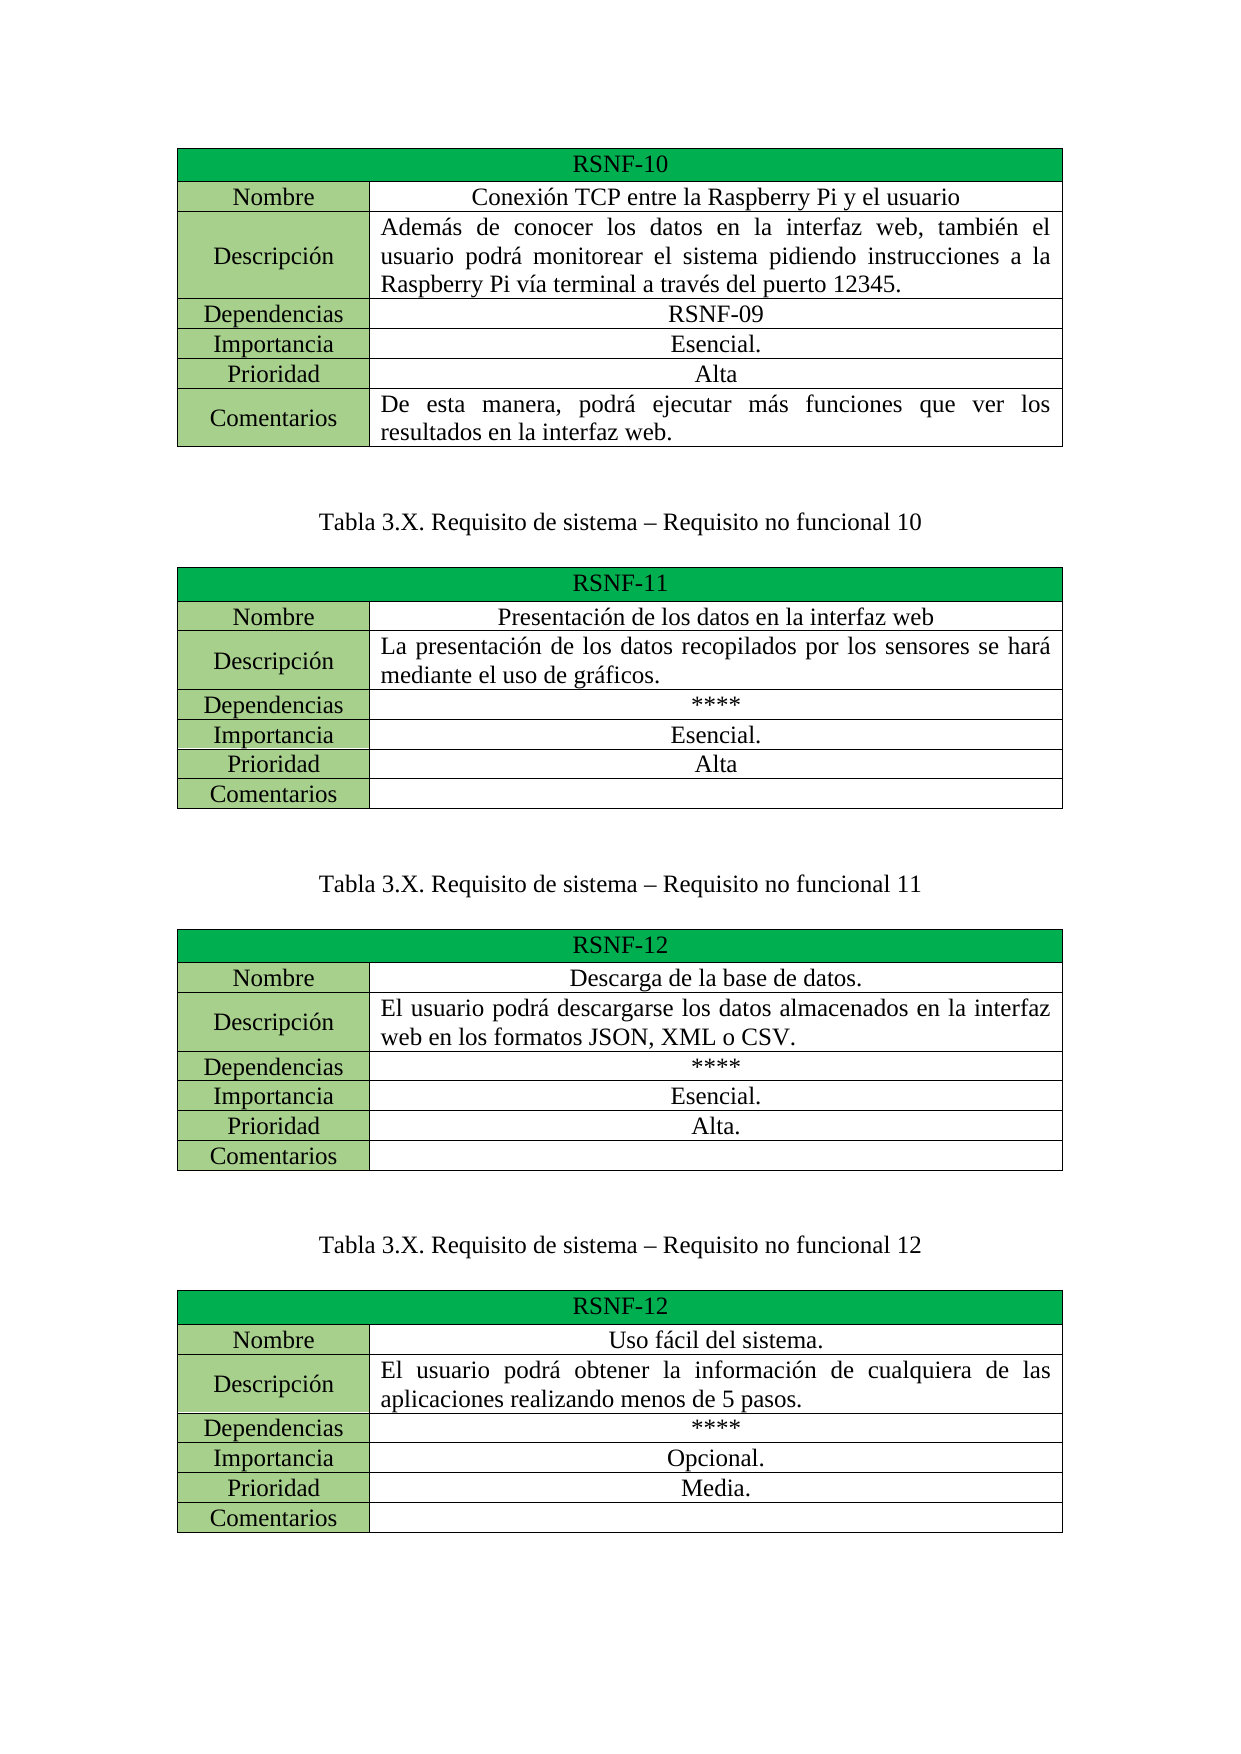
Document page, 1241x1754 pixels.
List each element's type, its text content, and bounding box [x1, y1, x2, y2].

table_cell Además de conocer los datos en la interfaz web, también el usuario podrá monitorear el sistema pidiendo instrucciones a la Raspberry Pi vía terminal a través del puerto 12345. [370, 212, 1062, 298]
table_cell Esencial. [370, 329, 1062, 358]
text Tabla 3.X. Requisito de sistema – Requisito no funcional 11 [177, 869, 1063, 898]
table_cell Nombre [178, 602, 369, 630]
table_cell Opcional. [370, 1443, 1062, 1472]
table_header RSNF-10 [178, 149, 1062, 181]
table_cell Descripción [178, 212, 369, 298]
table_cell [370, 779, 1062, 808]
table_cell Esencial. [370, 1081, 1062, 1110]
table_cell Descripción [178, 993, 369, 1051]
table_header RSNF-12 [178, 1291, 1062, 1324]
table_cell Descripción [178, 631, 369, 689]
table_cell Alta. [370, 1111, 1062, 1140]
table_cell **** [370, 690, 1062, 719]
table_cell El usuario podrá descargarse los datos almacenados en la interfaz web en los formatos JSON, XML o CSV. [370, 993, 1062, 1051]
table_cell Esencial. [370, 720, 1062, 748]
table_cell Importancia [178, 1443, 369, 1472]
table_cell Comentarios [178, 1503, 369, 1532]
table_cell Prioridad [178, 750, 369, 778]
table_cell De esta manera, podrá ejecutar más funciones que ver los resultados en la interfaz web. [370, 389, 1062, 446]
text Tabla 3.X. Requisito de sistema – Requisito no funcional 12 [177, 1231, 1063, 1259]
table_cell Alta [370, 359, 1062, 388]
table_cell Presentación de los datos en la interfaz web [370, 602, 1062, 630]
table_cell Prioridad [178, 1473, 369, 1502]
table_cell RSNF-09 [370, 299, 1062, 328]
table_cell Dependencias [178, 690, 369, 719]
table_cell Nombre [178, 1325, 369, 1354]
table_cell Nombre [178, 963, 369, 992]
table_cell Conexión TCP entre la Raspberry Pi y el usuario [370, 182, 1062, 211]
table_cell El usuario podrá obtener la información de cualquiera de las aplicaciones realizando menos de 5 pasos. [370, 1355, 1062, 1412]
table_cell **** [370, 1052, 1062, 1080]
table_header RSNF-11 [178, 568, 1062, 601]
text Tabla 3.X. Requisito de sistema – Requisito no funcional 10 [177, 507, 1063, 536]
table_cell Dependencias [178, 299, 369, 328]
table_cell Importancia [178, 1081, 369, 1110]
table_cell Descarga de la base de datos. [370, 963, 1062, 992]
table_cell Prioridad [178, 359, 369, 388]
table_cell **** [370, 1414, 1062, 1442]
table_cell Comentarios [178, 389, 369, 446]
table_cell Dependencias [178, 1414, 369, 1442]
table_cell Comentarios [178, 779, 369, 808]
table_cell Importancia [178, 329, 369, 358]
table_cell Comentarios [178, 1141, 369, 1170]
table_cell Uso fácil del sistema. [370, 1325, 1062, 1354]
table_cell Descripción [178, 1355, 369, 1412]
table_header RSNF-12 [178, 930, 1062, 962]
table_cell [370, 1141, 1062, 1170]
table_cell [370, 1503, 1062, 1532]
table_cell Nombre [178, 182, 369, 211]
table_cell Media. [370, 1473, 1062, 1502]
table_cell Dependencias [178, 1052, 369, 1080]
table_cell Alta [370, 750, 1062, 778]
table_cell Prioridad [178, 1111, 369, 1140]
table_cell Importancia [178, 720, 369, 748]
table_cell La presentación de los datos recopilados por los sensores se hará mediante el uso de gráficos. [370, 631, 1062, 689]
